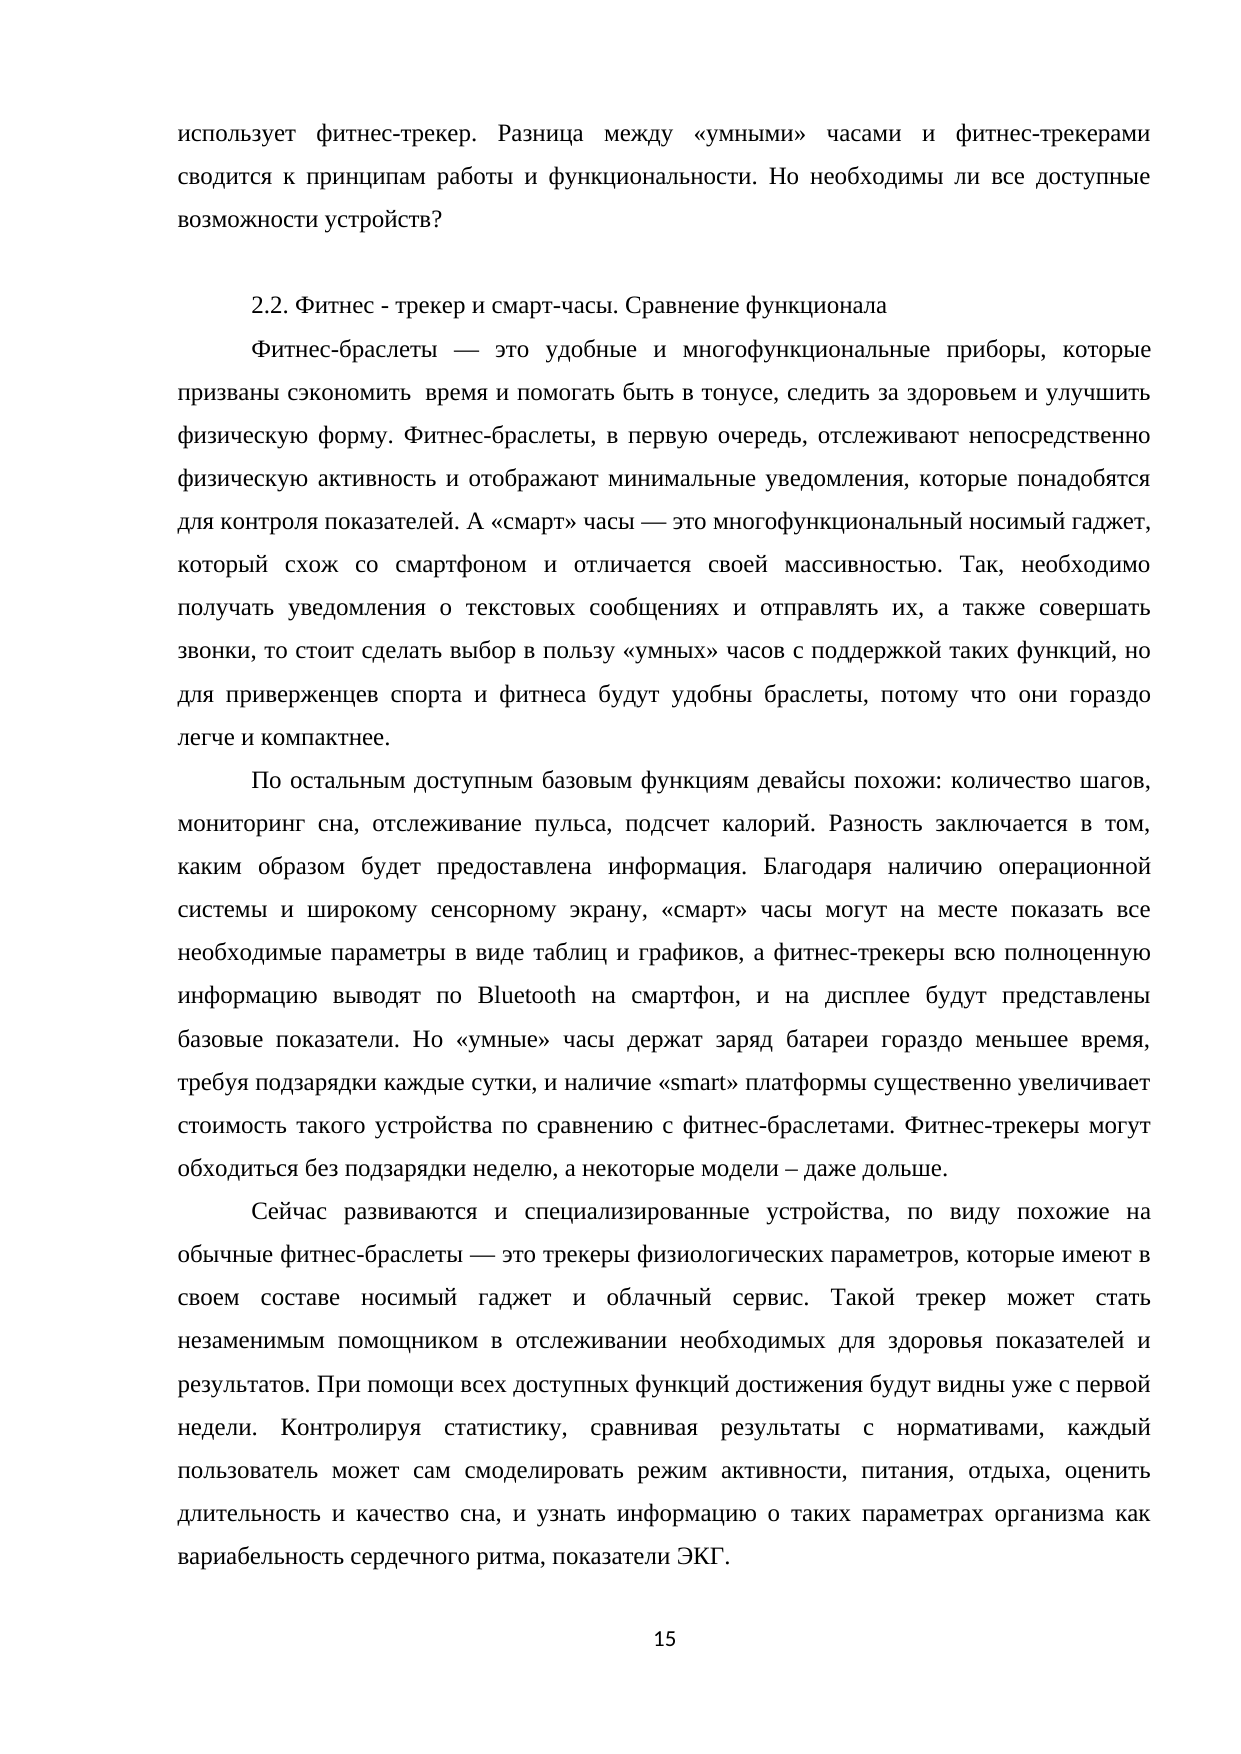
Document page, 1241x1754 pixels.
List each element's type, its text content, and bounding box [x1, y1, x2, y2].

text 2.2. Фитнес - трекер и смарт-часы. Сравнение функционала [177, 291, 1152, 319]
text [177, 118, 1152, 233]
text По остальным доступным базовым функциям девайсы похожи: количество шагов, мониторинг сна, отслеживание пульса, подсчет калорий. Разность заключается в том, каким образом будет предоставлена информация. Благодаря наличию операционной системы и широкому сенсорному экрану, «смарт» часы могут на месте показать все необходимые параметры в виде таблиц и графиков, а фитнес-трекеры всю полноценную информацию выводят по Bluetooth на смартфон, и на дисплее будут представлены базовые показатели. Но «умные» часы держат заряд батареи гораздо меньшее время, требуя подзарядки каждые сутки, и наличие «smart» платформы существенно увеличивает стоимость такого устройства по сравнению с фитнес-браслетами. Фитнес-трекеры могут обходиться без подзарядки неделю, а некоторые модели – даже дольше. [177, 765, 1152, 1182]
text Сейчас развиваются и специализированные устройства, по виду похожие на обычные фитнес-браслеты — это трекеры физиологических параметров, которые имеют в своем составе носимый гаджет и облачный сервис. Такой трекер может стать незаменимым помощником в отслеживании необходимых для здоровья показателей и результатов. При помощи всех доступных функций достижения будут видны уже с первой недели. Контролируя статистику, сравнивая результаты с нормативами, каждый пользователь может сам смоделировать режим активности, питания, отдыха, оценить длительность и качество сна, и узнать информацию о таких параметрах организма как вариабельность сердечного ритма, показатели ЭКГ. [177, 1196, 1152, 1570]
text Фитнес-браслеты — это удобные и многофункциональные приборы, которые призваны сэкономить время и помогать быть в тонусе, следить за здоровьем и улучшить физическую форму. Фитнес-браслеты, в первую очередь, отслеживают непосредственно физическую активность и отображают минимальные уведомления, которые понадобятся для контроля показателей. А «смарт» часы — это многофункциональный носимый гаджет, который схож со смартфоном и отличается своей массивностью. Так, необходимо получать уведомления о текстовых сообщениях и отправлять их, а также совершать звонки, то стоит сделать выбор в пользу «умных» часов с поддержкой таких функций, но для приверженцев спорта и фитнеса будут удобны браслеты, потому что они гораздо легче и компактнее. [177, 334, 1152, 751]
